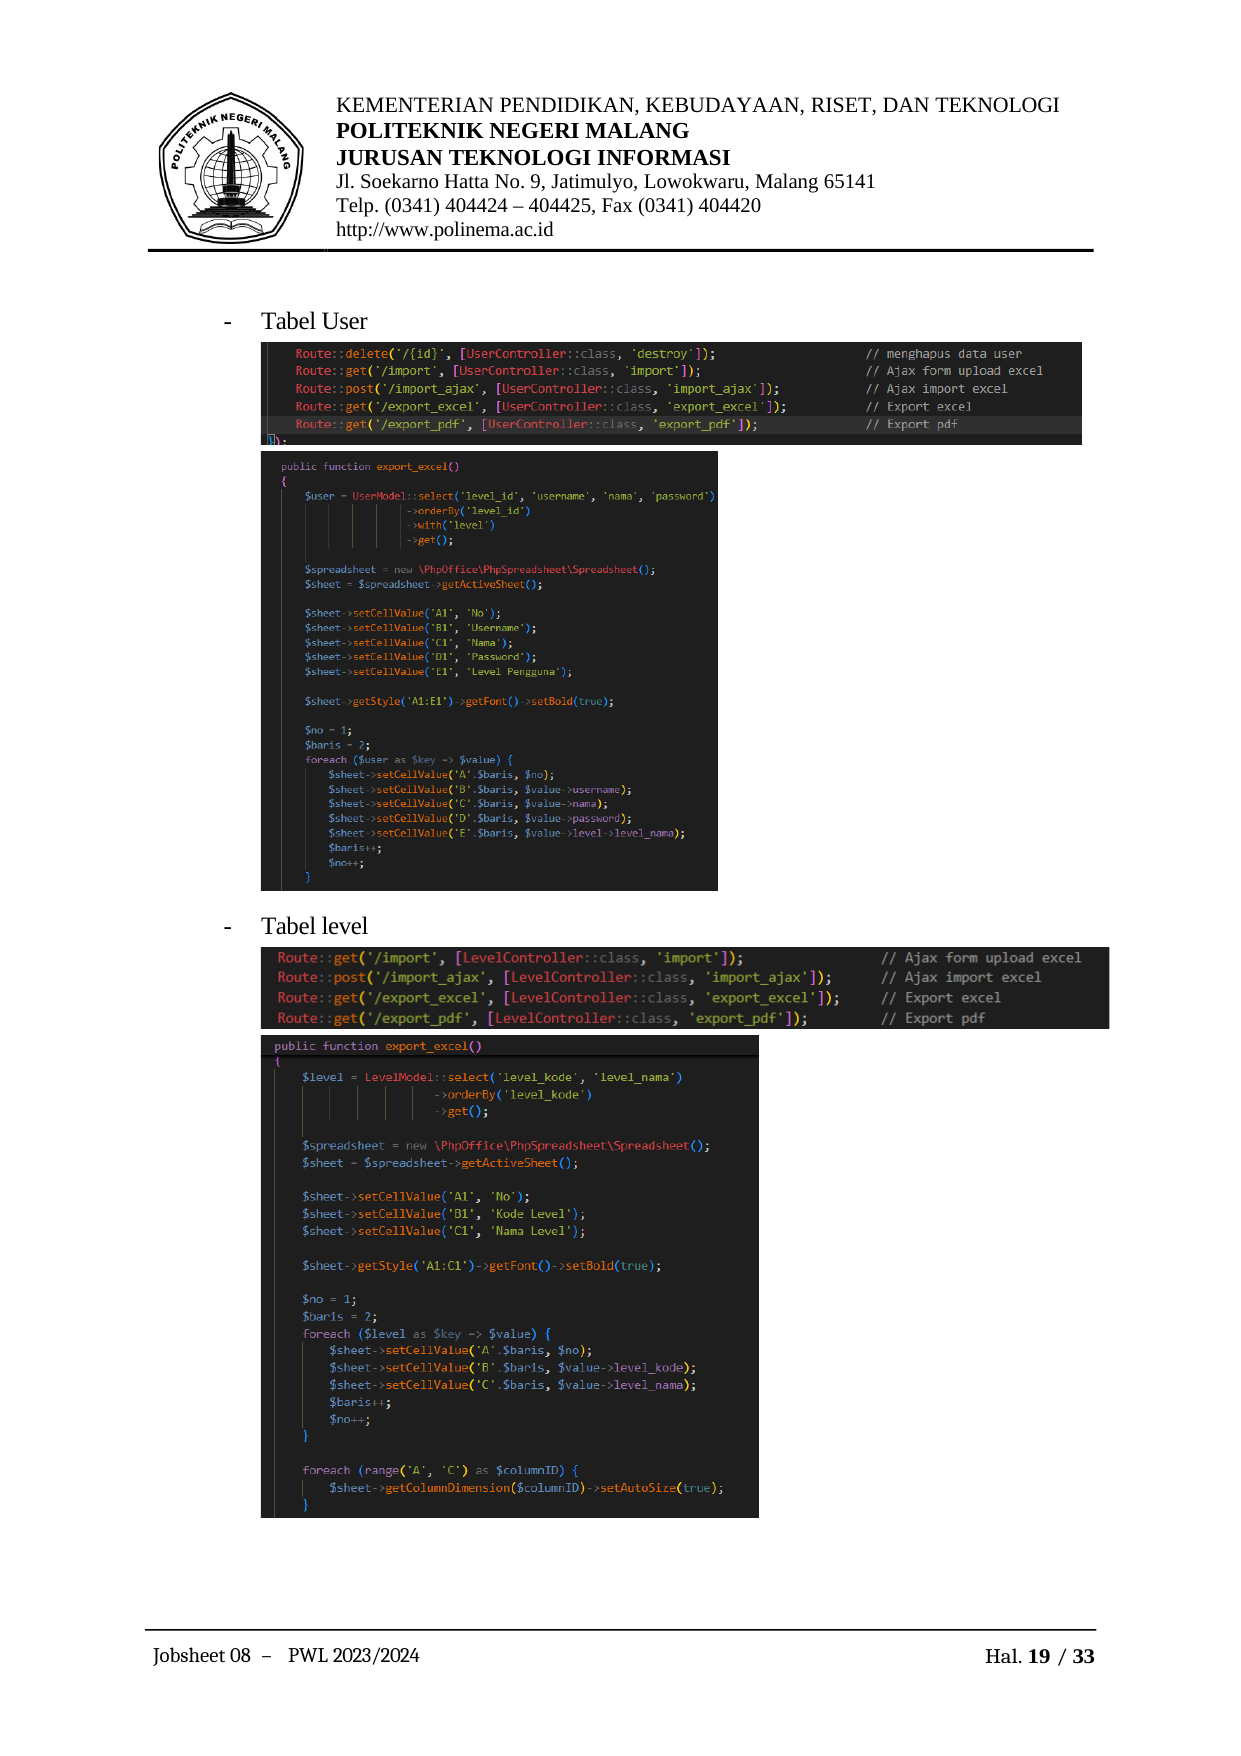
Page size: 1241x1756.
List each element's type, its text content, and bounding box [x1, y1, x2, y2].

picture [260, 451, 718, 891]
picture [260, 342, 1082, 445]
picture [158, 92, 304, 244]
picture [260, 947, 1110, 1029]
picture [260, 1035, 759, 1518]
